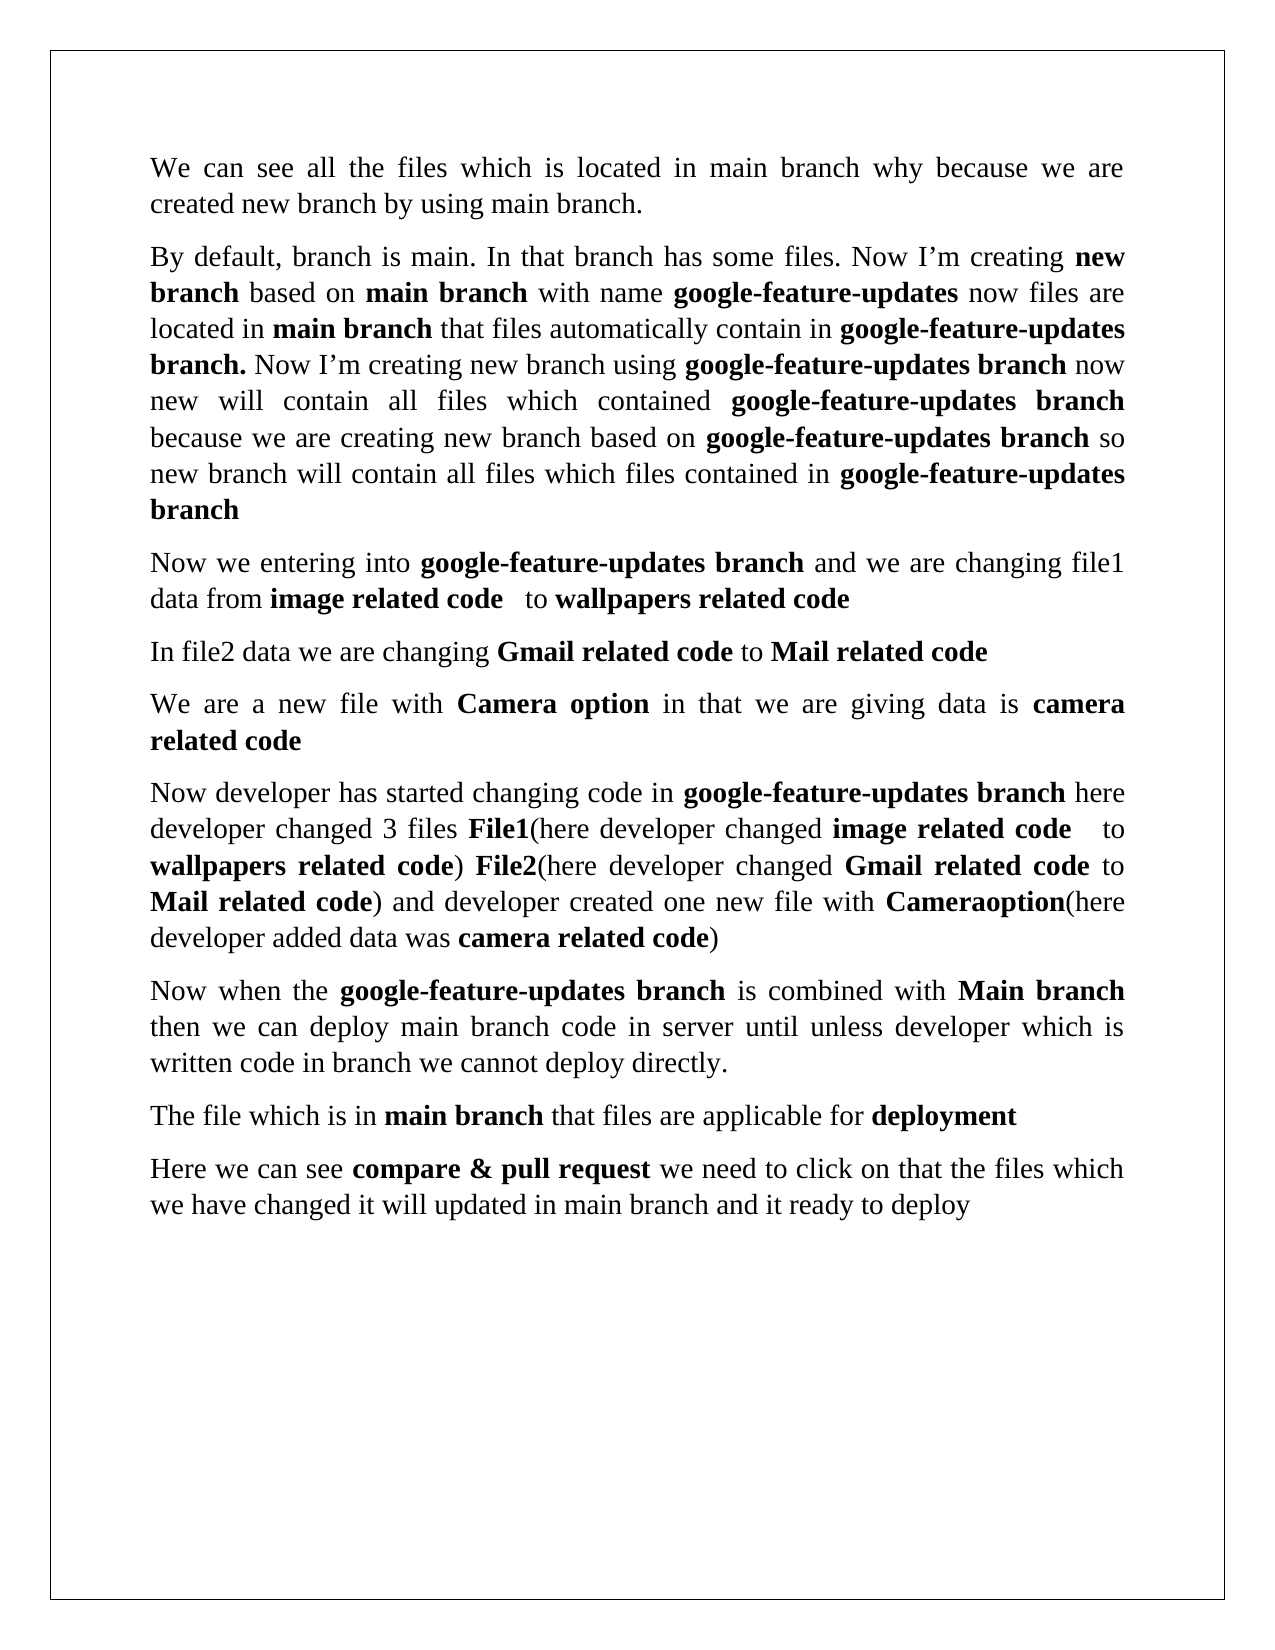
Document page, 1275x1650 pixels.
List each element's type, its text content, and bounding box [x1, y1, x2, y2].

text We are a new file with Camera option in that we are giving data is camera related code [150, 687, 1125, 756]
text Now when the google-feature-updates branch is combined with Main branch then we can deploy main branch code in server until unless developer which is written code in branch we cannot deploy directly. [150, 973, 1125, 1079]
text In file2 data we are changing Gmail related code to Mail related code [150, 634, 1125, 667]
text The file which is in main branch that files are applicable for deployment [150, 1098, 1125, 1132]
text Now we entering into google-feature-updates branch and we are changing file1 data from image related code to wallpapers related code [150, 545, 1125, 614]
text Here we can see compare & pull request we need to click on that the files which we have changed it will updated in main branch and it ready to deploy [150, 1151, 1125, 1221]
text By default, branch is main. In that branch has some files. Now I’m creating new branch based on main branch with name google-feature-updates now files are located in main branch that files automatically contain in google-feature-updates branch. Now I’m creating new branch using google-feature-updates branch now new will contain all files which contained google-feature-updates branch because we are creating new branch based on google-feature-updates branch so new branch will contain all files which files contained in google-feature-updates branch [150, 239, 1125, 526]
text We can see all the files which is located in main branch why because we are created new branch by using main branch. [150, 150, 1125, 220]
text Now developer has started changing code in google-feature-updates branch here developer changed 3 files File1(here developer changed image related code to wallpapers related code) File2(here developer changed Gmail related code to Mail related code) and developer created one new file with Cameraoption(here developer added data was camera related code) [150, 776, 1125, 954]
